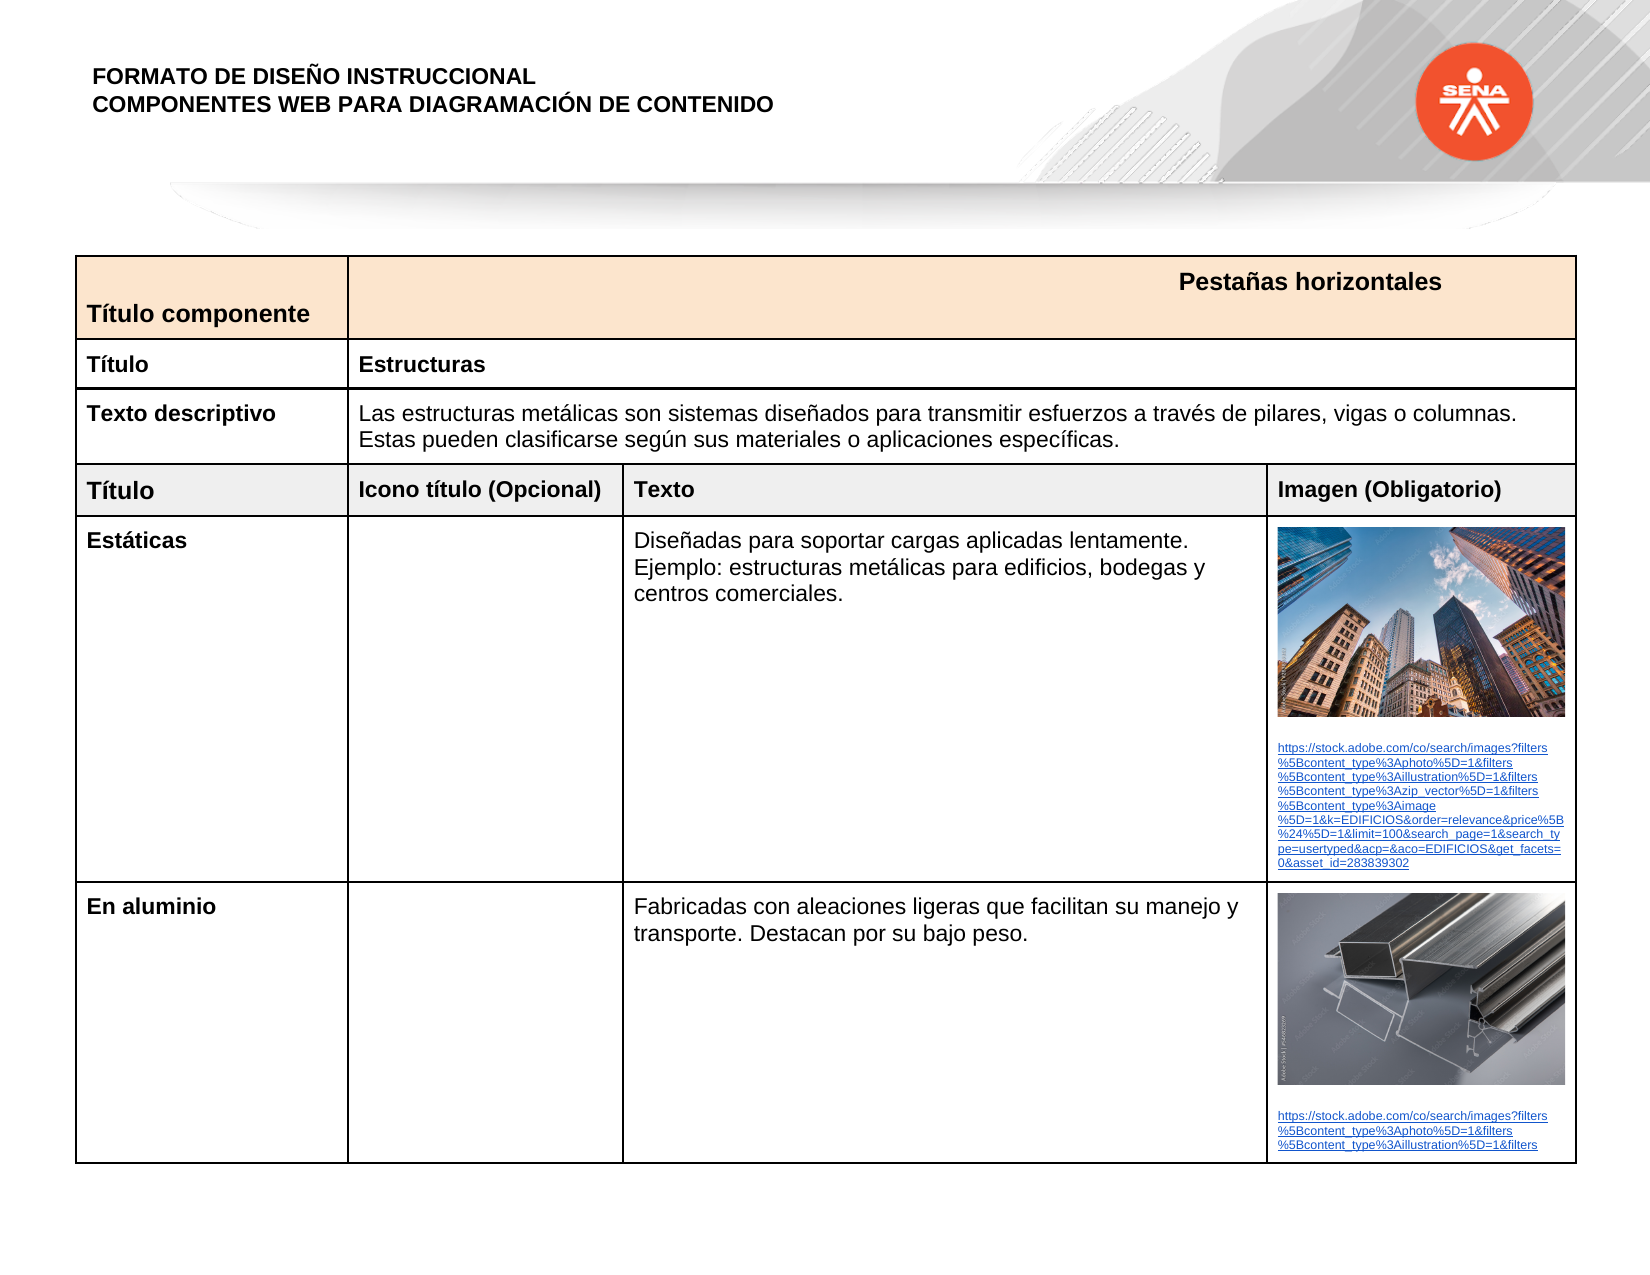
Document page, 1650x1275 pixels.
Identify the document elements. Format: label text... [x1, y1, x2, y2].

table_cell [349, 883, 622, 1162]
table_cell Las estructuras metálicas son sistemas diseñados para transmitir esfuerzos a través de pilares, vigas o columnas. Estas pueden clasificarse según sus materiales o aplicaciones específicas. [349, 390, 1575, 463]
table_cell Texto [624, 465, 1266, 515]
table_cell Icono título (Opcional) [349, 465, 622, 515]
picture [1311, 527, 1316, 536]
table_header Título componente [77, 257, 347, 338]
table_cell Estructuras [349, 340, 1575, 387]
table_cell Estáticas [77, 517, 347, 881]
table_cell Título [77, 340, 347, 387]
table_cell Imagen (Obligatorio) [1268, 465, 1575, 515]
table_cell Texto descriptivo [77, 390, 347, 463]
table_cell Fabricadas con aleaciones ligeras que facilitan su manejo y transporte. Destacan por su bajo peso. [624, 883, 1266, 1162]
table_cell En aluminio [77, 883, 347, 1162]
table_cell [349, 517, 622, 881]
table_cell Diseñadas para soportar cargas aplicadas lentamente. Ejemplo: estructuras metálicas para edificios, bodegas y centros comerciales. [624, 517, 1266, 881]
table_cell Título [77, 465, 347, 515]
picture [1277, 893, 1566, 1085]
table_cell https://stock.adobe.com/co/search/images?filters%5Bcontent_type%3Aphoto%5D=1&filters%5Bcontent_type%3Aillustration%5D=1&filters%5Bcontent_type%3Azip_vector%5D=1&filters%5Bcontent_type%3Aimage%5D=1&k=EDIFICIOS&order=relevance&price%5B%24%5D=1&limit=100&search_page=1&search_type=usertyped&acp=&aco=EDIFICIOS&get_facets=0&asset_id=283839302 [1268, 517, 1575, 881]
table_header Pestañas horizontales [349, 257, 1575, 338]
picture [1277, 527, 1566, 717]
picture [0, 0, 1650, 229]
